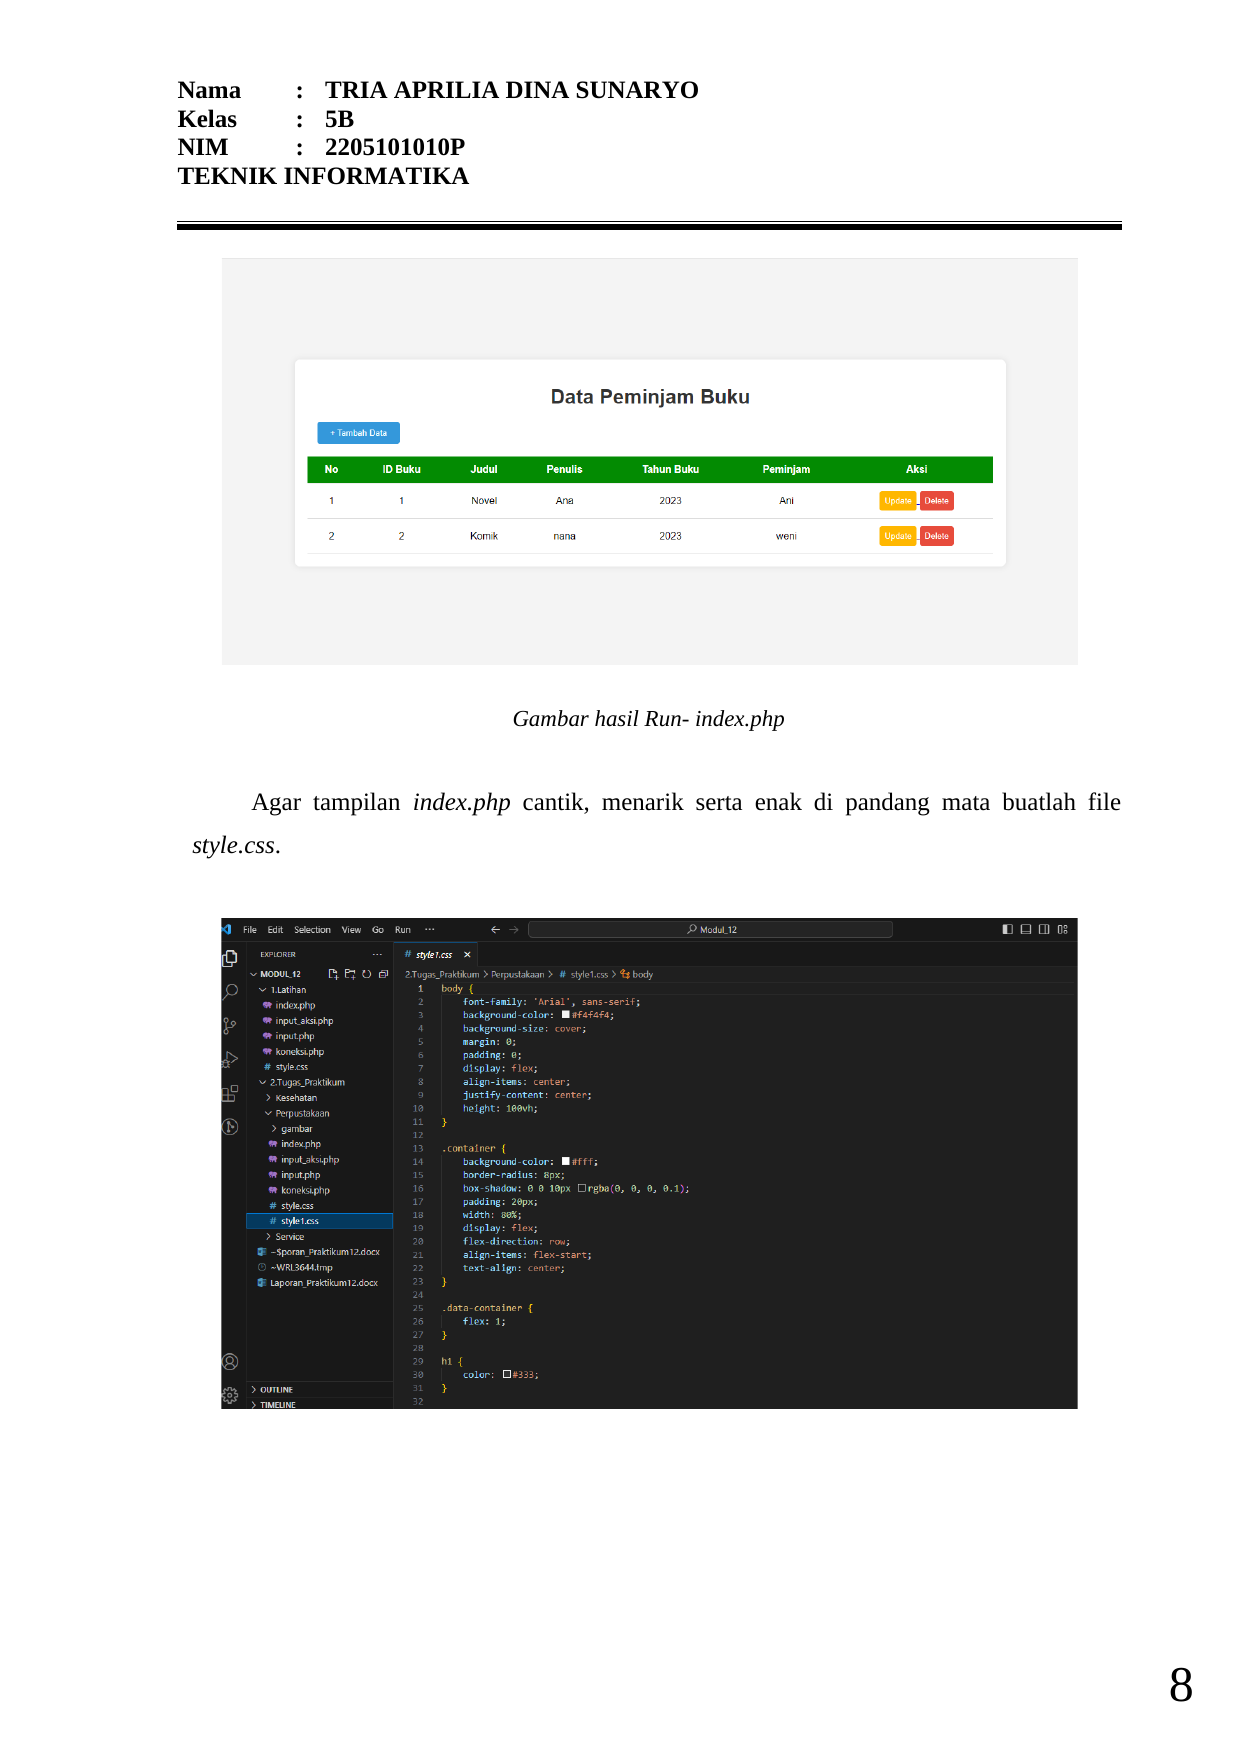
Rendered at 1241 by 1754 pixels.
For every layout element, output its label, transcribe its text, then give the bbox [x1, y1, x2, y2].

text Gambar hasil Run- index.php [177, 704, 1122, 731]
picture [221, 918, 1078, 1409]
picture [221, 255, 1078, 665]
list Agar tampilan index.php cantik, menarik serta enak di pandang mata buatlah file style.css. [192, 787, 1122, 859]
